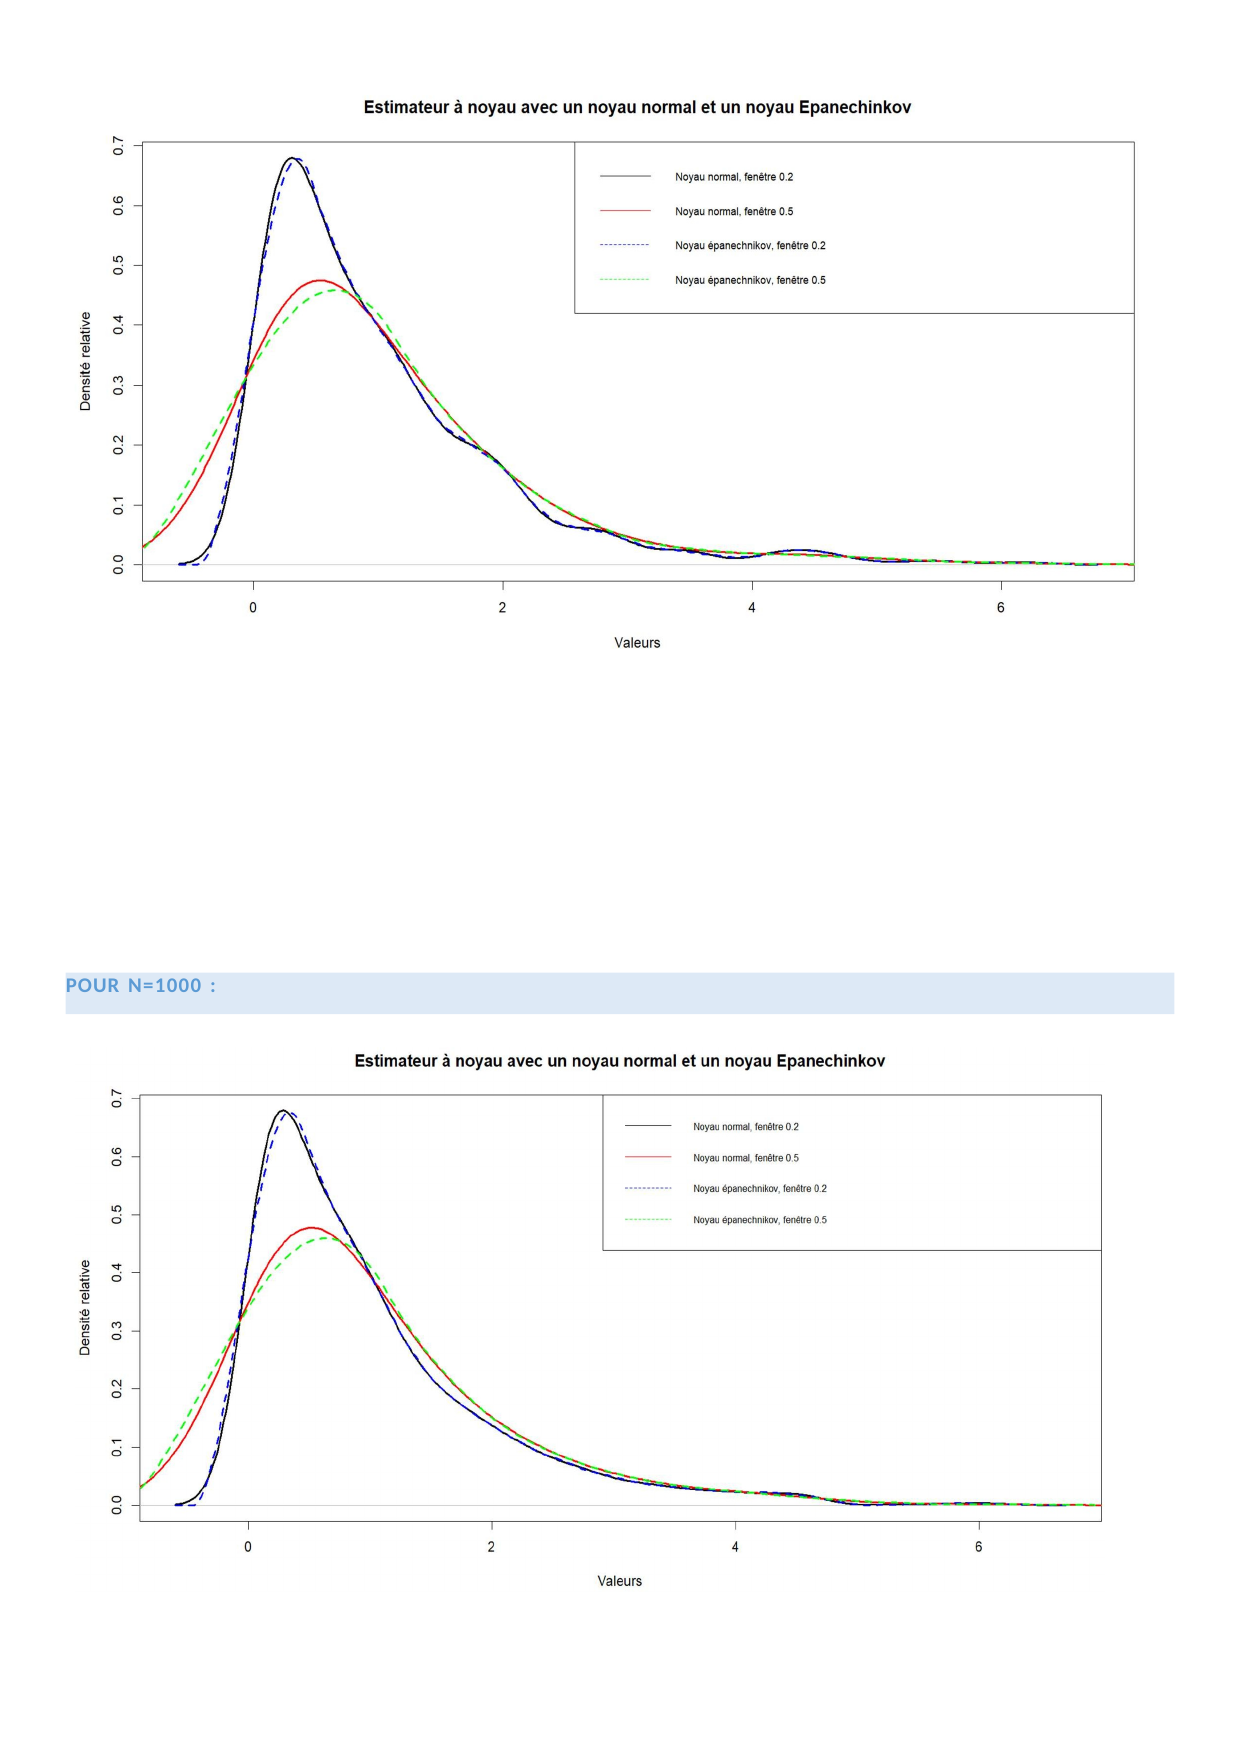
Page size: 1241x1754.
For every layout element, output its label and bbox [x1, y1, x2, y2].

picture [74, 1047, 1106, 1592]
picture [74, 95, 1139, 649]
